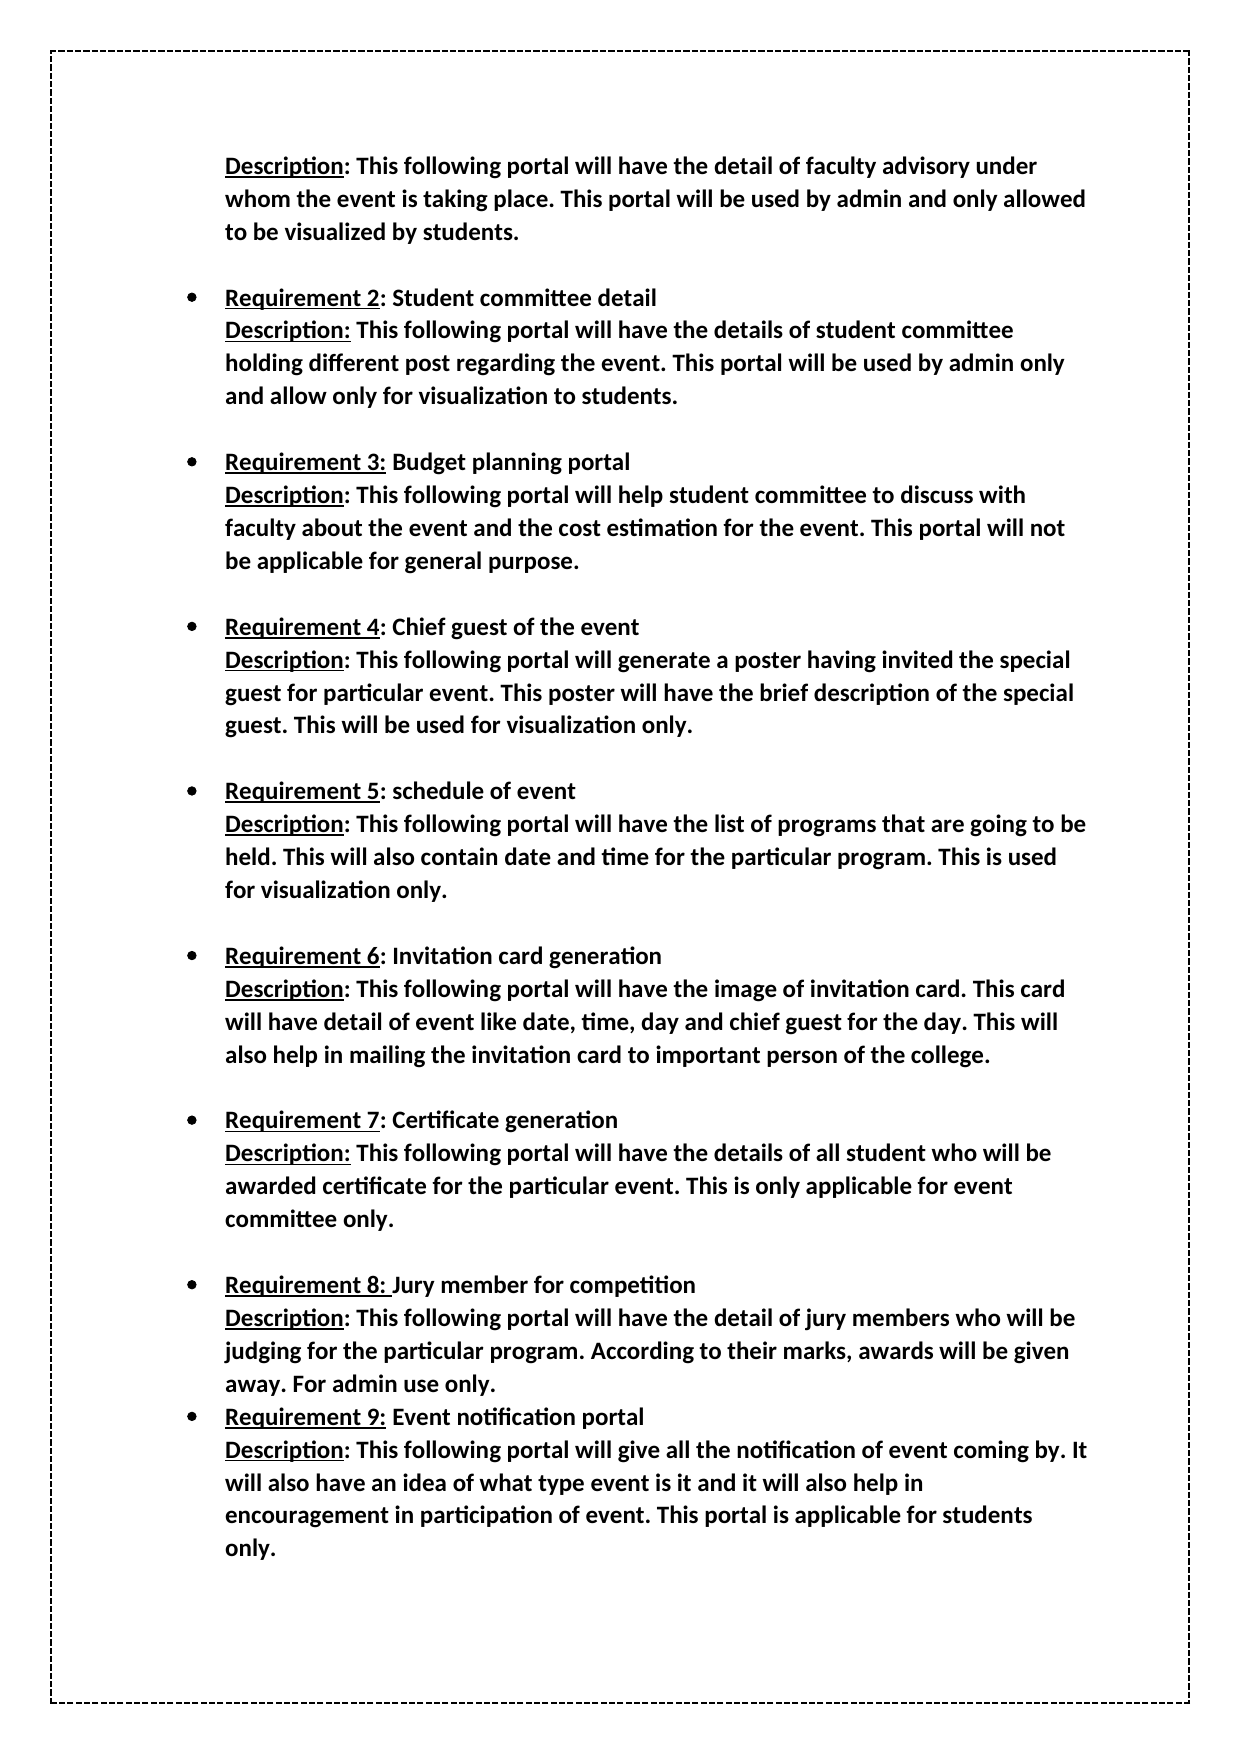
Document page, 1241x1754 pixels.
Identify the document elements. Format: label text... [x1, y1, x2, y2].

list Description: This following portal will have the detail of faculty advisory under whom the event is taking place. This portal will be used by admin and only allowed to be visualized by students. [225, 150, 1090, 246]
list Description: This following portal will help student committee to discuss with faculty about the event and the cost estimation for the event. This portal will not be applicable for general purpose. [225, 479, 1090, 576]
list Requirement 2: Student committee detail [187, 282, 1090, 312]
list Requirement 9: Event notification portal [187, 1401, 1090, 1431]
list Description: This following portal will give all the notification of event coming by. It will also have an idea of what type event is it and it will also help in encouragement in participation of event. This portal is applicable for students only. [225, 1434, 1090, 1563]
list Description: This following portal will have the details of student committee holding different post regarding the event. This portal will be used by admin only and allow only for visualization to students. [225, 314, 1090, 411]
list Description: This following portal will generate a poster having invited the special guest for particular event. This poster will have the brief description of the special guest. This will be used for visualization only. [225, 644, 1090, 740]
list Requirement 6: Invitation card generation [187, 940, 1090, 971]
list Requirement 3: Budget planning portal [187, 446, 1090, 477]
list Description: This following portal will have the image of invitation card. This card will have detail of event like date, time, day and chief guest for the day. This will also help in mailing the invitation card to important person of the college. [225, 973, 1090, 1069]
list Requirement 7: Certificate generation [187, 1104, 1090, 1135]
list Requirement 5: schedule of event [187, 775, 1090, 806]
list Requirement 8: Jury member for competition [187, 1269, 1090, 1300]
list Description: This following portal will have the detail of jury members who will be judging for the particular program. According to their marks, awards will be given away. For admin use only. [225, 1302, 1090, 1398]
list Description: This following portal will have the details of all student who will be awarded certificate for the particular event. This is only applicable for event committee only. [225, 1137, 1090, 1234]
list Description: This following portal will have the list of programs that are going to be held. This will also contain date and time for the particular program. This is used for visualization only. [225, 808, 1090, 905]
list Requirement 4: Chief guest of the event [187, 611, 1090, 641]
